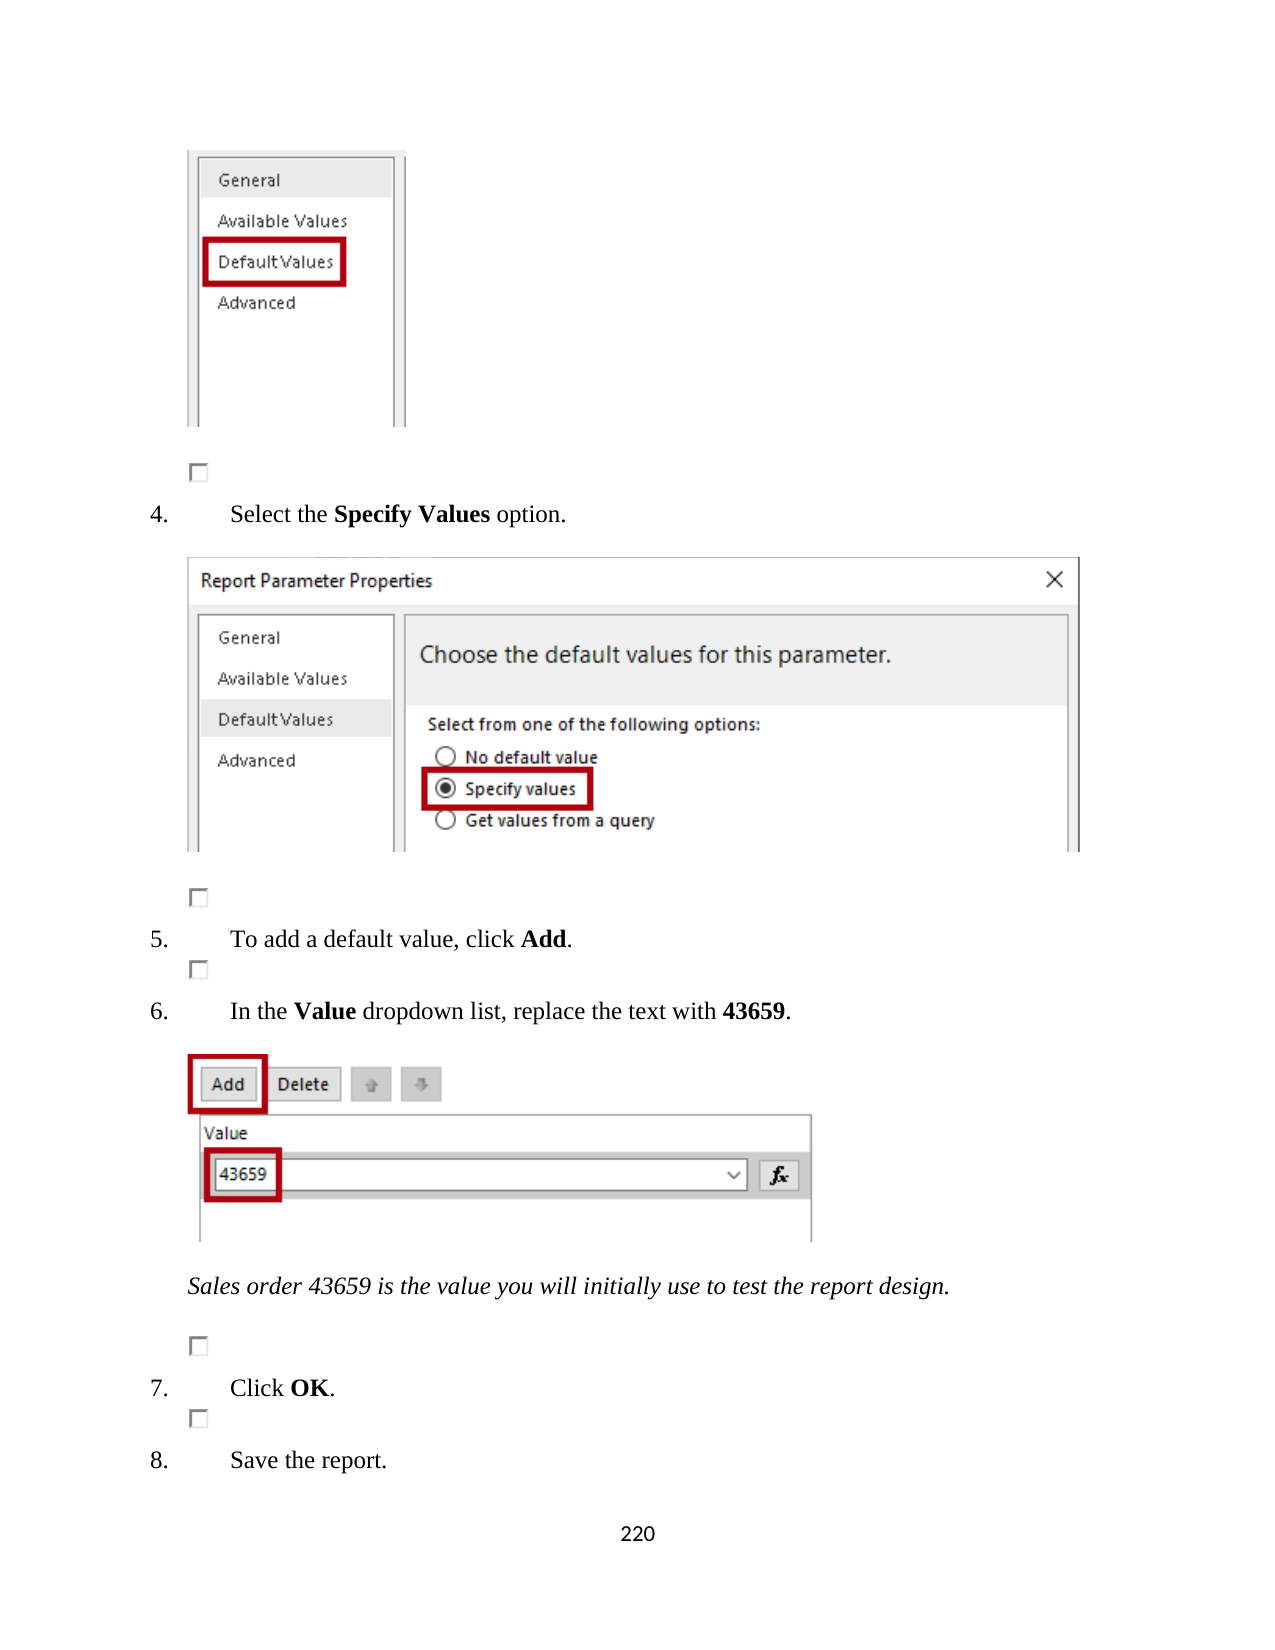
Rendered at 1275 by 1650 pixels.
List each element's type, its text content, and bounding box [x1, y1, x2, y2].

text Sales order 43659 is the value you will initially use to test the report design. [187, 1271, 1162, 1300]
list Click OK. [150, 1329, 1162, 1401]
list Select the Specify Values option. [150, 456, 1162, 528]
picture [187, 150, 406, 427]
picture [187, 557, 1080, 852]
list In the Value dropdown list, replace the text with 43659. [150, 953, 1162, 1025]
list To add a default value, click Add. [150, 881, 1162, 953]
list Save the report. [150, 1401, 1162, 1473]
picture [187, 1054, 828, 1242]
